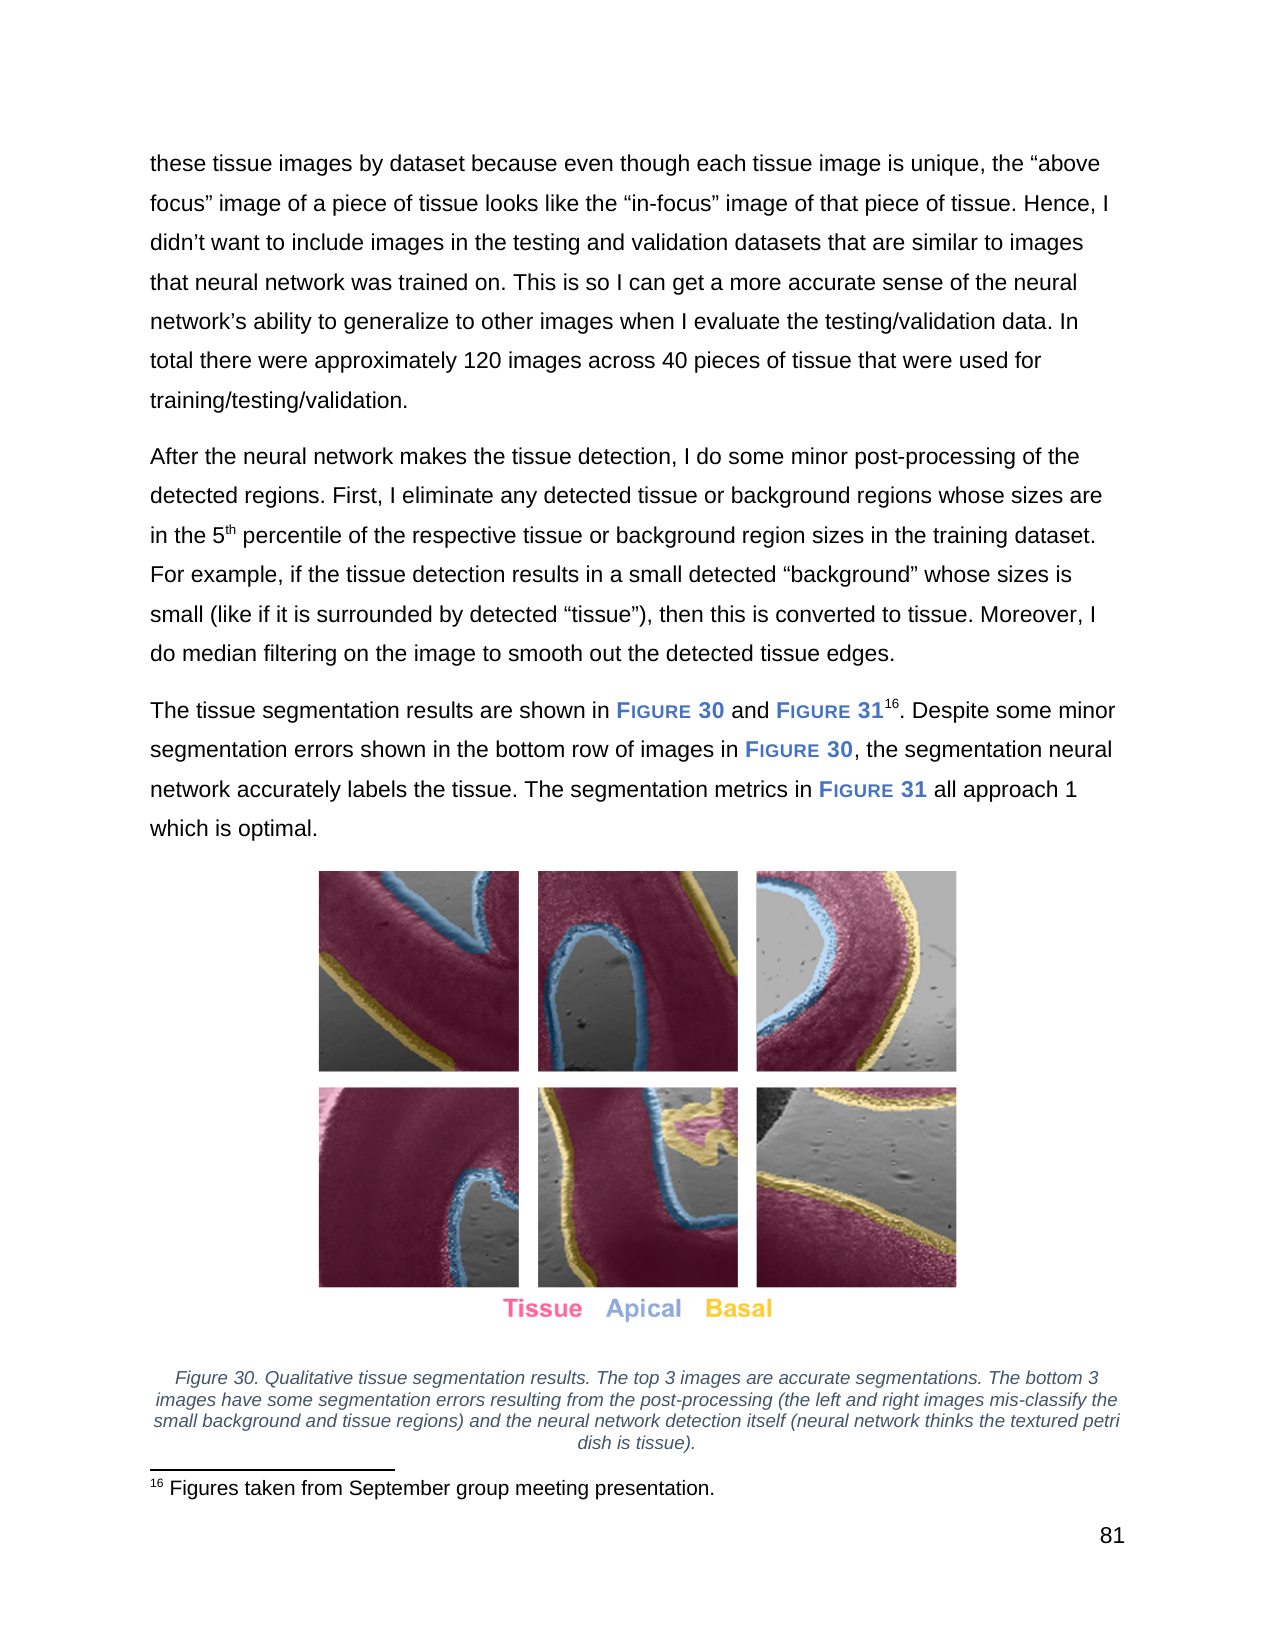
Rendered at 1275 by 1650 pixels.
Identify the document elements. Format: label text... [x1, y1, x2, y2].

text The tissue segmentation results are shown in Figure 30 and Figure 31. Despite some minor segmentation errors shown in the bottom row of images in Figure 30, the segmentation neural network accurately labels the tissue. The segmentation metrics in Figure 31 all approach 1 which is optimal. [150, 697, 1125, 841]
picture [318, 871, 957, 1338]
text After the neural network makes the tissue detection, I do some minor post-processing of the detected regions. First, I eliminate any detected tissue or background regions whose sizes are in the 5th percentile of the respective tissue or background region sizes in the training dataset. For example, if the tissue detection results in a small detected “background” whose sizes is small (like if it is surrounded by detected “tissue”), then this is converted to tissue. Moreover, I do median filtering on the image to smooth out the detected tissue edges. [150, 443, 1125, 667]
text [150, 150, 1125, 413]
